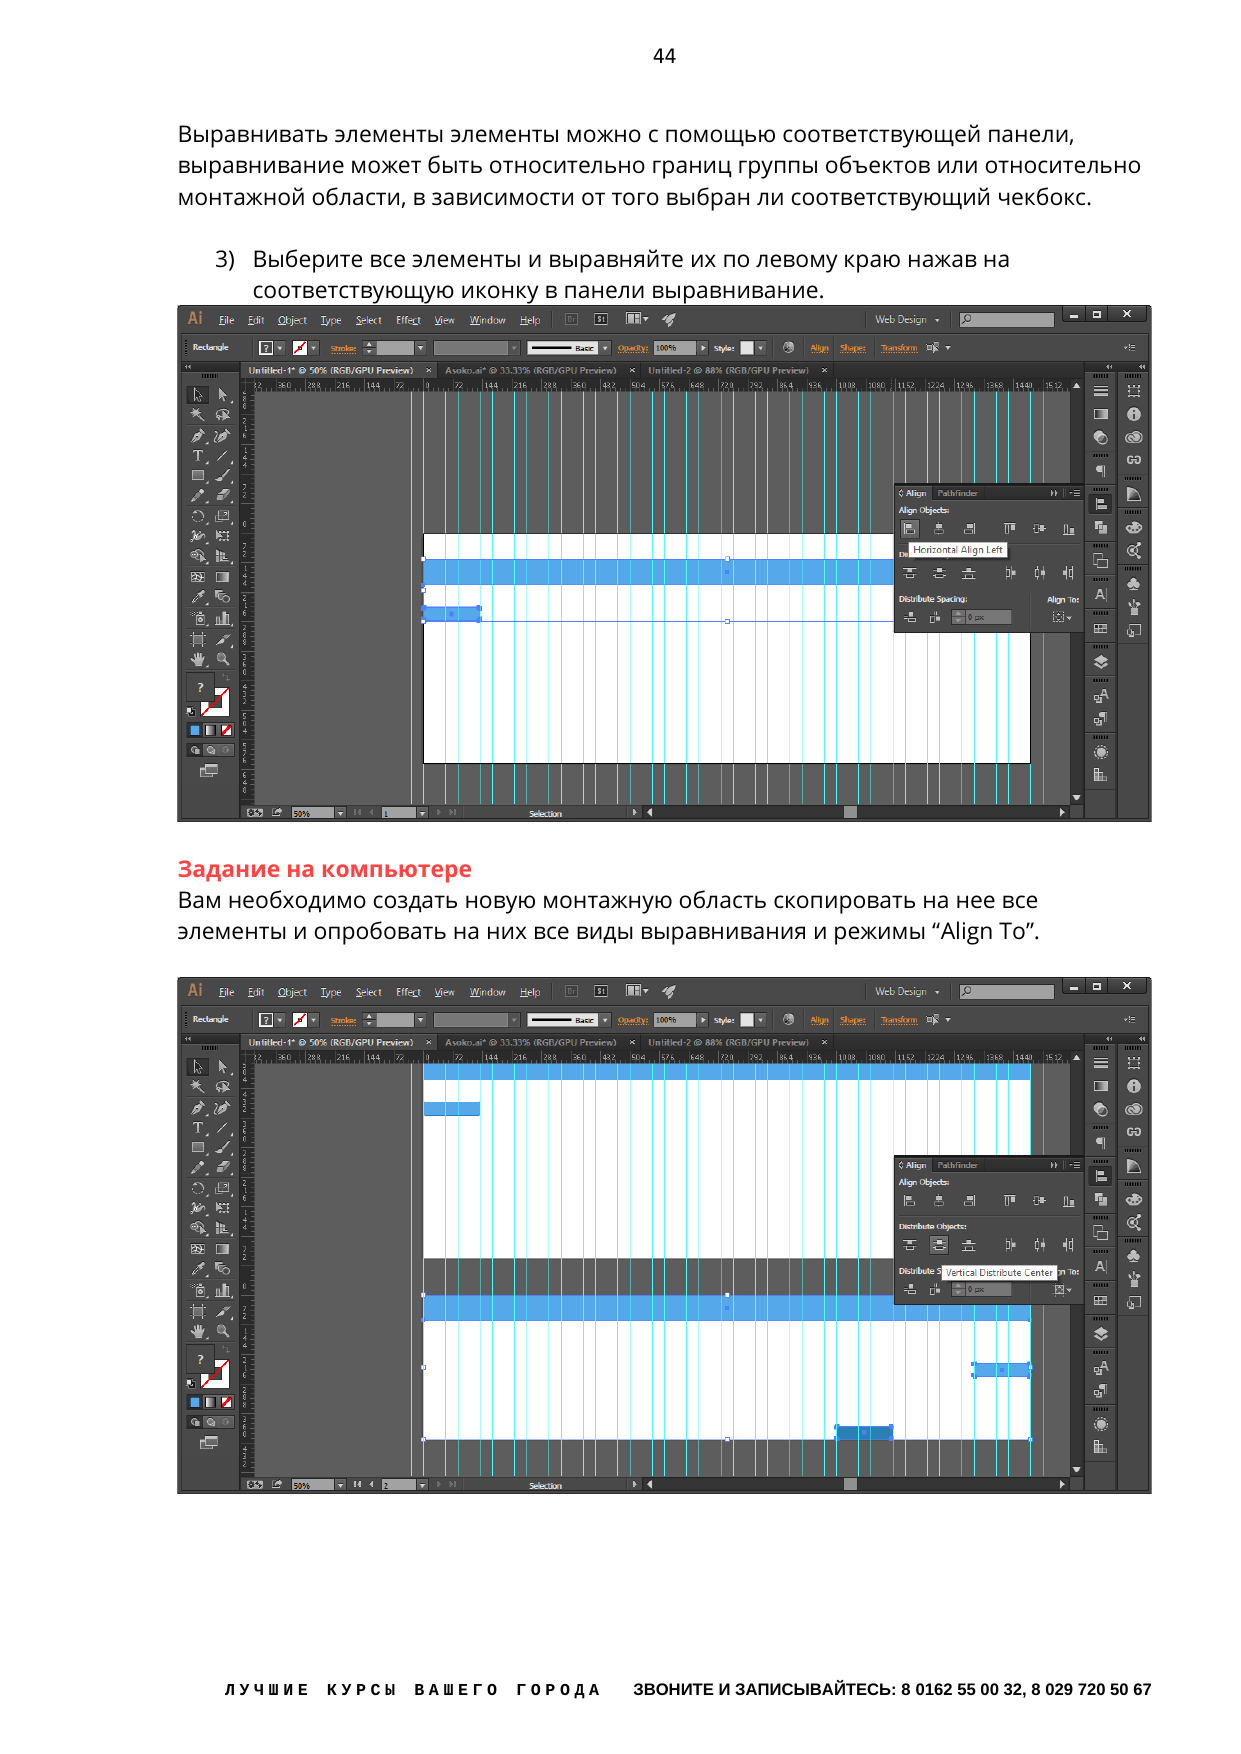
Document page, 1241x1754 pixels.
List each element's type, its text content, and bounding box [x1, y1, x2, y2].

picture [177, 977, 1152, 1494]
text Выравнивать элементы элементы можно с помощью соответствующей панели, выравнивание может быть относительно границ группы объектов или относительно монтажной области, в зависимости от того выбран ли соответствующий чекбокс. [177, 118, 1152, 212]
list Выберите все элементы и выравняйте их по левому краю нажав на соответствующую иконку в панели выравнивание. [215, 243, 1152, 305]
text Задание на компьютере Вам необходимо создать новую монтажную область скопировать на нее все элементы и опробовать на них все виды выравнивания и режимы “Align To”. [177, 853, 1152, 947]
picture [177, 305, 1152, 822]
